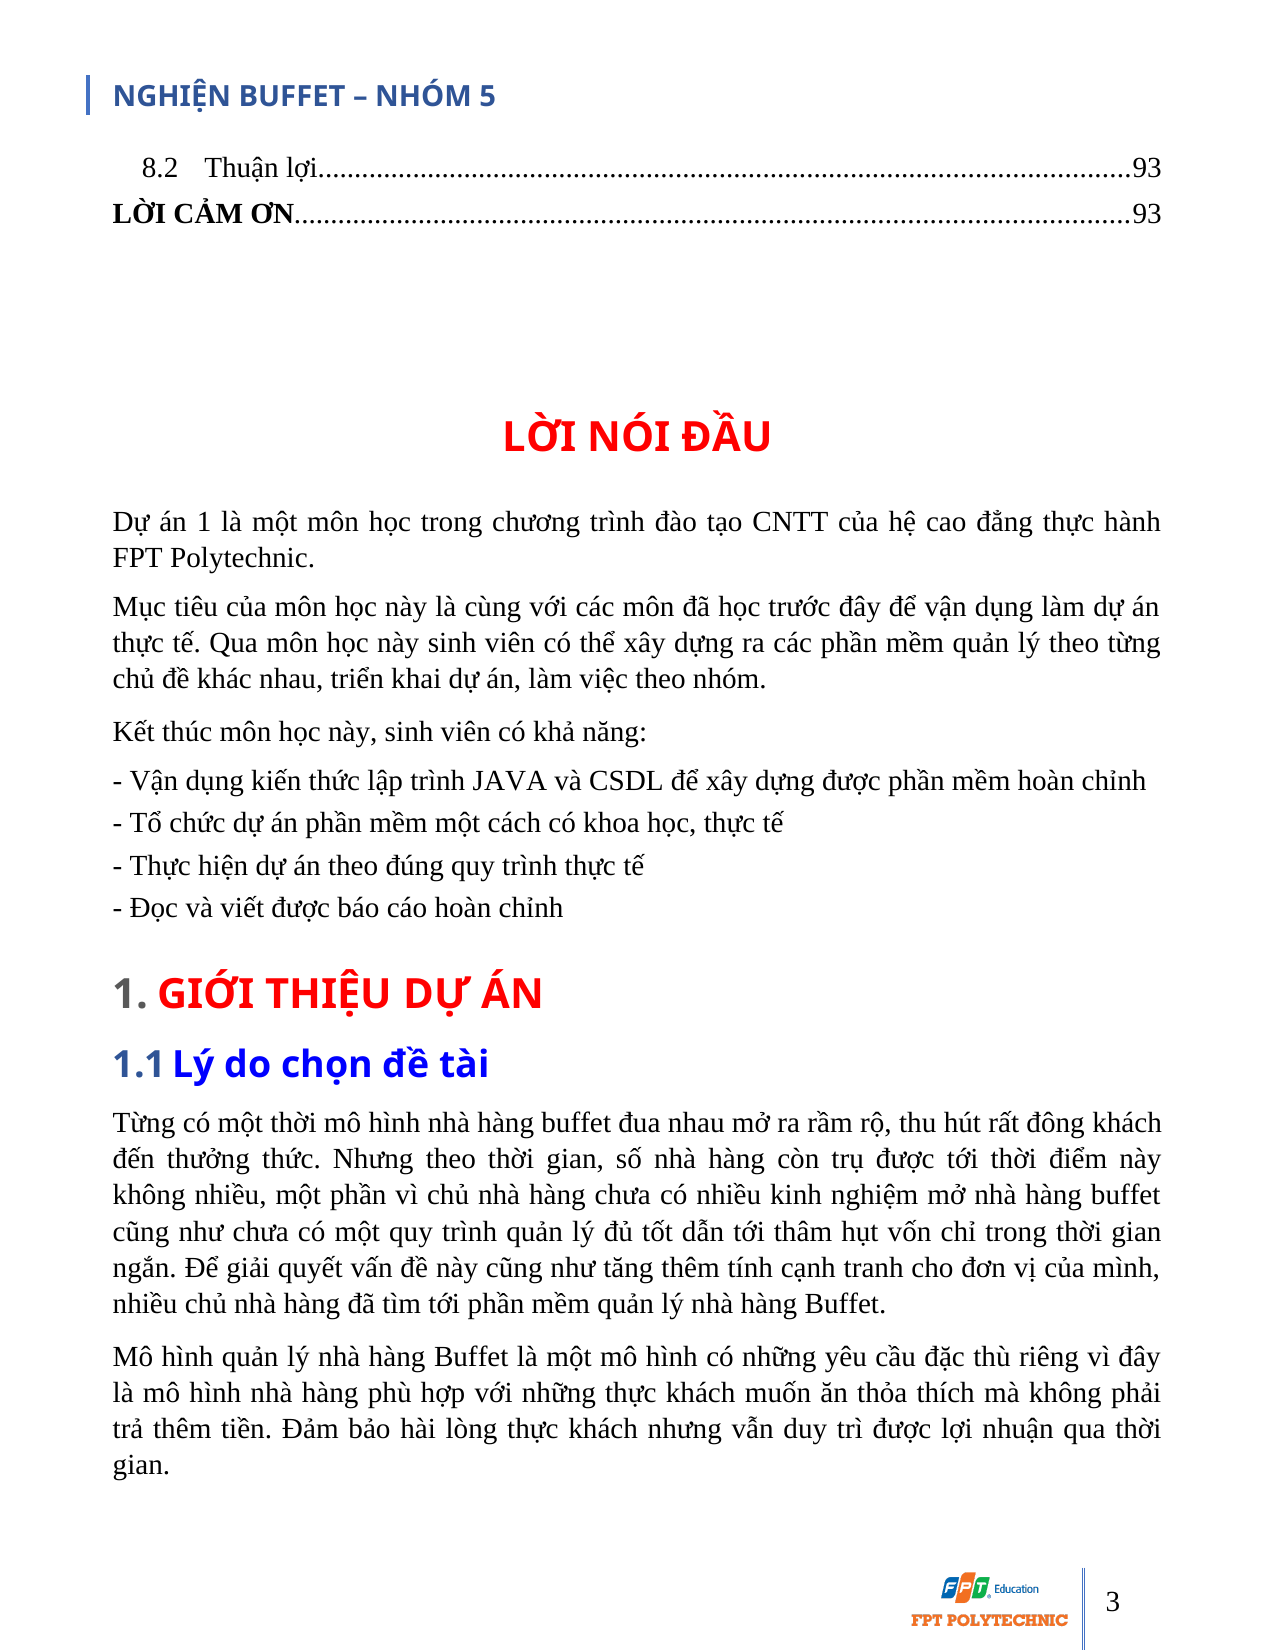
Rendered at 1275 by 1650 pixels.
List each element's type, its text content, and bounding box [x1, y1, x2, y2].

text Từng có một thời mô hình nhà hàng buffet đua nhau mở ra rầm rộ, thu hút rất đông khách đến thưởng thức. Nhưng theo thời gian, số nhà hàng còn trụ được tới thời điểm này không nhiều, một phần vì chủ nhà hàng chưa có nhiều kinh nghiệm mở nhà hàng buffet cũng như chưa có một quy trình quản lý đủ tốt dẫn tới thâm hụt vốn chỉ trong thời gian ngắn. Để giải quyết vấn đề này cũng như tăng thêm tính cạnh tranh cho đơn vị của mình, nhiều chủ nhà hàng đã tìm tới phần mềm quản lý nhà hàng Buffet. [112, 1105, 1162, 1319]
text Mô hình quản lý nhà hàng Buffet là một mô hình có những yêu cầu đặc thù riêng vì đây là mô hình nhà hàng phù hợp với những thực khách muốn ăn thỏa thích mà không phải trả thêm tiền. Đảm bảo hài lòng thực khách nhưng vẫn duy trì được lợi nhuận qua thời gian. [112, 1339, 1162, 1481]
text - Tổ chức dự án phần mềm một cách có khoa học, thực tế [112, 805, 1162, 839]
picture [906, 1567, 1073, 1631]
text - Đọc và viết được báo cáo hoàn chỉnh [112, 890, 1162, 924]
subtitle LỜI NÓI ĐẦU [112, 407, 1162, 464]
text - Vận dụng kiến thức lập trình JAVA và CSDL để xây dựng được phần mềm hoàn chỉnh [112, 763, 1162, 797]
text - Thực hiện dự án theo đúng quy trình thực tế [112, 848, 1162, 881]
subtitle GIỚI THIỆU DỰ ÁN [112, 964, 1162, 1021]
text Kết thúc môn học này, sinh viên có khả năng: [112, 714, 1162, 748]
text Mục tiêu của môn học này là cùng với các môn đã học trước đây để vận dụng làm dự án thực tế. Qua môn học này sinh viên có thể xây dựng ra các phần mềm quản lý theo từng chủ đề khác nhau, triển khai dự án, làm việc theo nhóm. [112, 589, 1162, 695]
subtitle Lý do chọn đề tài [112, 1038, 1162, 1089]
text Dự án 1 là một môn học trong chương trình đào tạo CNTT của hệ cao đẳng thực hành FPT Polytechnic. [112, 504, 1162, 574]
